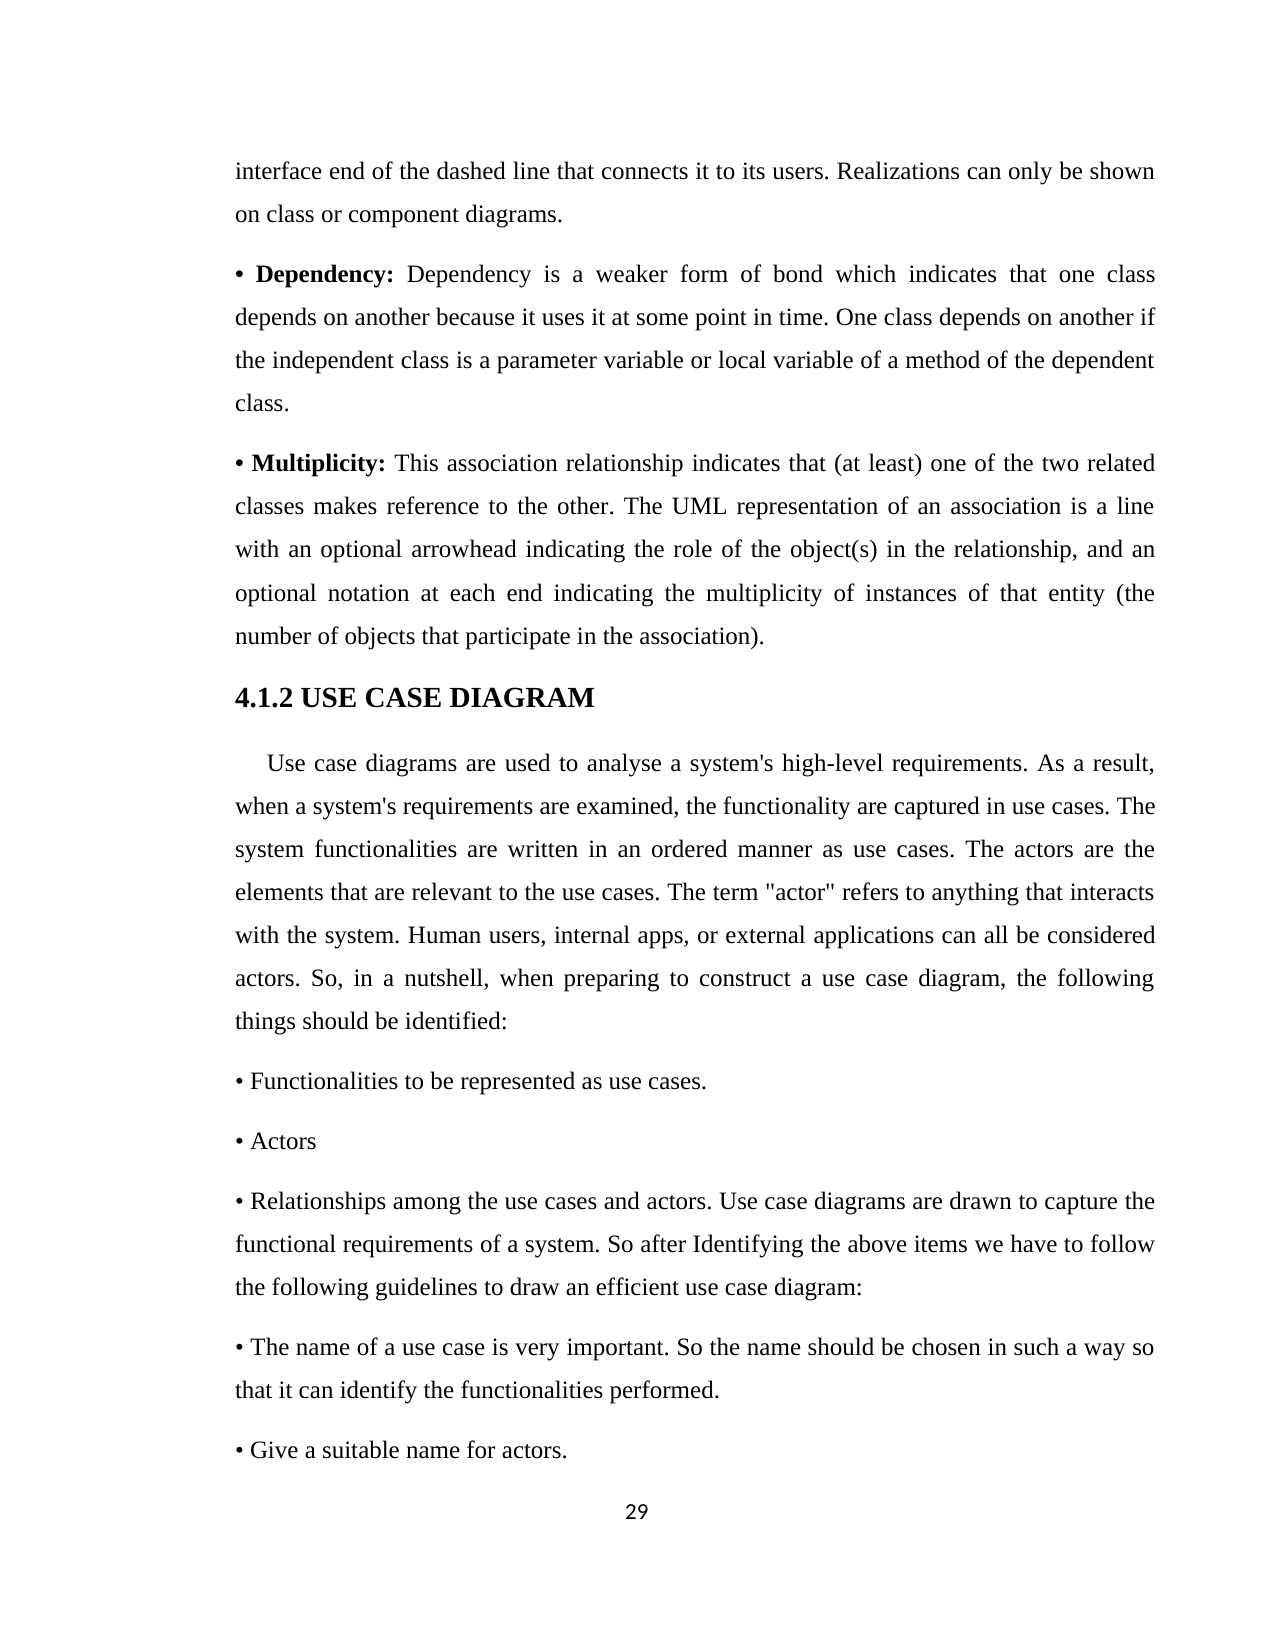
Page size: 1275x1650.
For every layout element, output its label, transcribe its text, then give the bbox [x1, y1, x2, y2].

text • Relationships among the use cases and actors. Use case diagrams are drawn to capture the functional requirements of a system. So after Identifying the above items we have to follow the following guidelines to draw an efficient use case diagram: [235, 1186, 1156, 1301]
text • The name of a use case is very important. So the name should be chosen in such a way so that it can identify the functionalities performed. [235, 1332, 1156, 1404]
text • Dependency: Dependency is a weaker form of bond which indicates that one class depends on another because it uses it at some point in time. One class depends on another if the independent class is a parameter variable or local variable of a method of the dependent class. [235, 259, 1156, 417]
text 4.1.2 USE CASE DIAGRAM [235, 681, 1156, 714]
text • Functionalities to be represented as use cases. [235, 1066, 1156, 1095]
text • Give a suitable name for actors. [235, 1435, 1156, 1463]
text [235, 156, 1156, 228]
text • Actors [235, 1126, 1156, 1155]
text Use case diagrams are used to analyse a system's high-level requirements. As a result, when a system's requirements are examined, the functionality are captured in use cases. The system functionalities are written in an ordered manner as use cases. The actors are the elements that are relevant to the use cases. The term "actor" refers to anything that interacts with the system. Human users, internal apps, or external applications can all be considered actors. So, in a nutshell, when preparing to construct a use case diagram, the following things should be identified: [235, 748, 1156, 1035]
text • Multiplicity: This association relationship indicates that (at least) one of the two related classes makes reference to the other. The UML representation of an association is a line with an optional arrowhead indicating the role of the object(s) in the relationship, and an optional notation at each end indicating the multiplicity of instances of that entity (the number of objects that participate in the association). [235, 448, 1156, 649]
